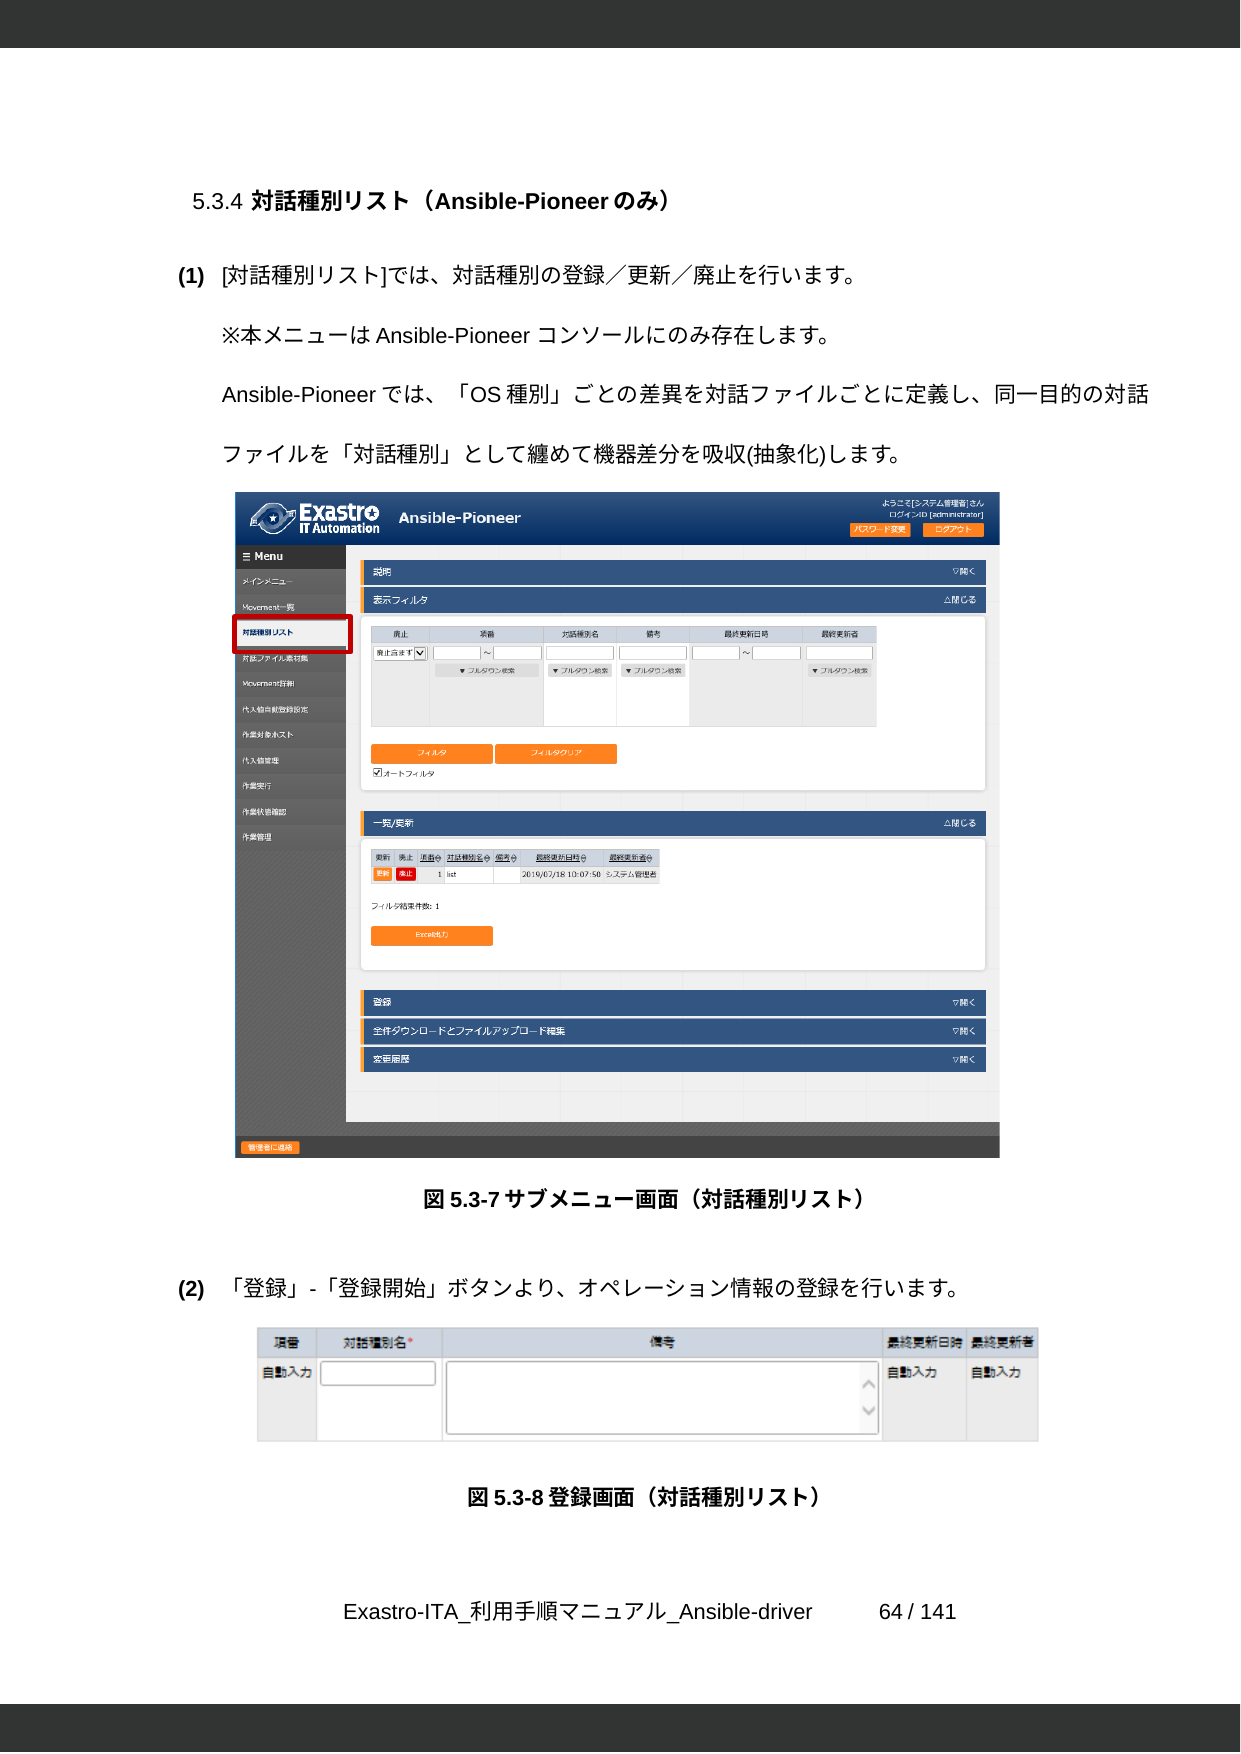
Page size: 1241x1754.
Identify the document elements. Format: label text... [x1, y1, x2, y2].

picture [0, 1704, 1241, 1752]
list 「登録」-「登録開始」ボタンより、オペレーション情報の登録を行います。 [178, 1257, 1152, 1317]
list Ansible-Pioneerでは、「OS種別」ごとの差異を対話ファイルごとに定義し、同一目的の対話ファイルを「対話種別」として纏めて機器差分を吸収(抽象化)します。 [222, 363, 1152, 483]
picture [248, 1316, 1052, 1454]
list ※本メニューはAnsible-Pioneer コンソールにのみ存在します。 [222, 304, 1152, 363]
picture [0, 0, 1241, 48]
list [対話種別リスト]では、対話種別の登録／更新／廃止を行います。 [178, 244, 1152, 304]
text 図 5.3-8登録画面（対話種別リスト） [148, 1466, 1152, 1525]
subtitle 対話種別リスト（Ansible-Pioneerのみ） [192, 170, 1152, 229]
picture [237, 619, 348, 650]
text 図 5.3-7サブメニュー画面（対話種別リスト） [148, 1168, 1152, 1227]
picture [235, 492, 1000, 1158]
